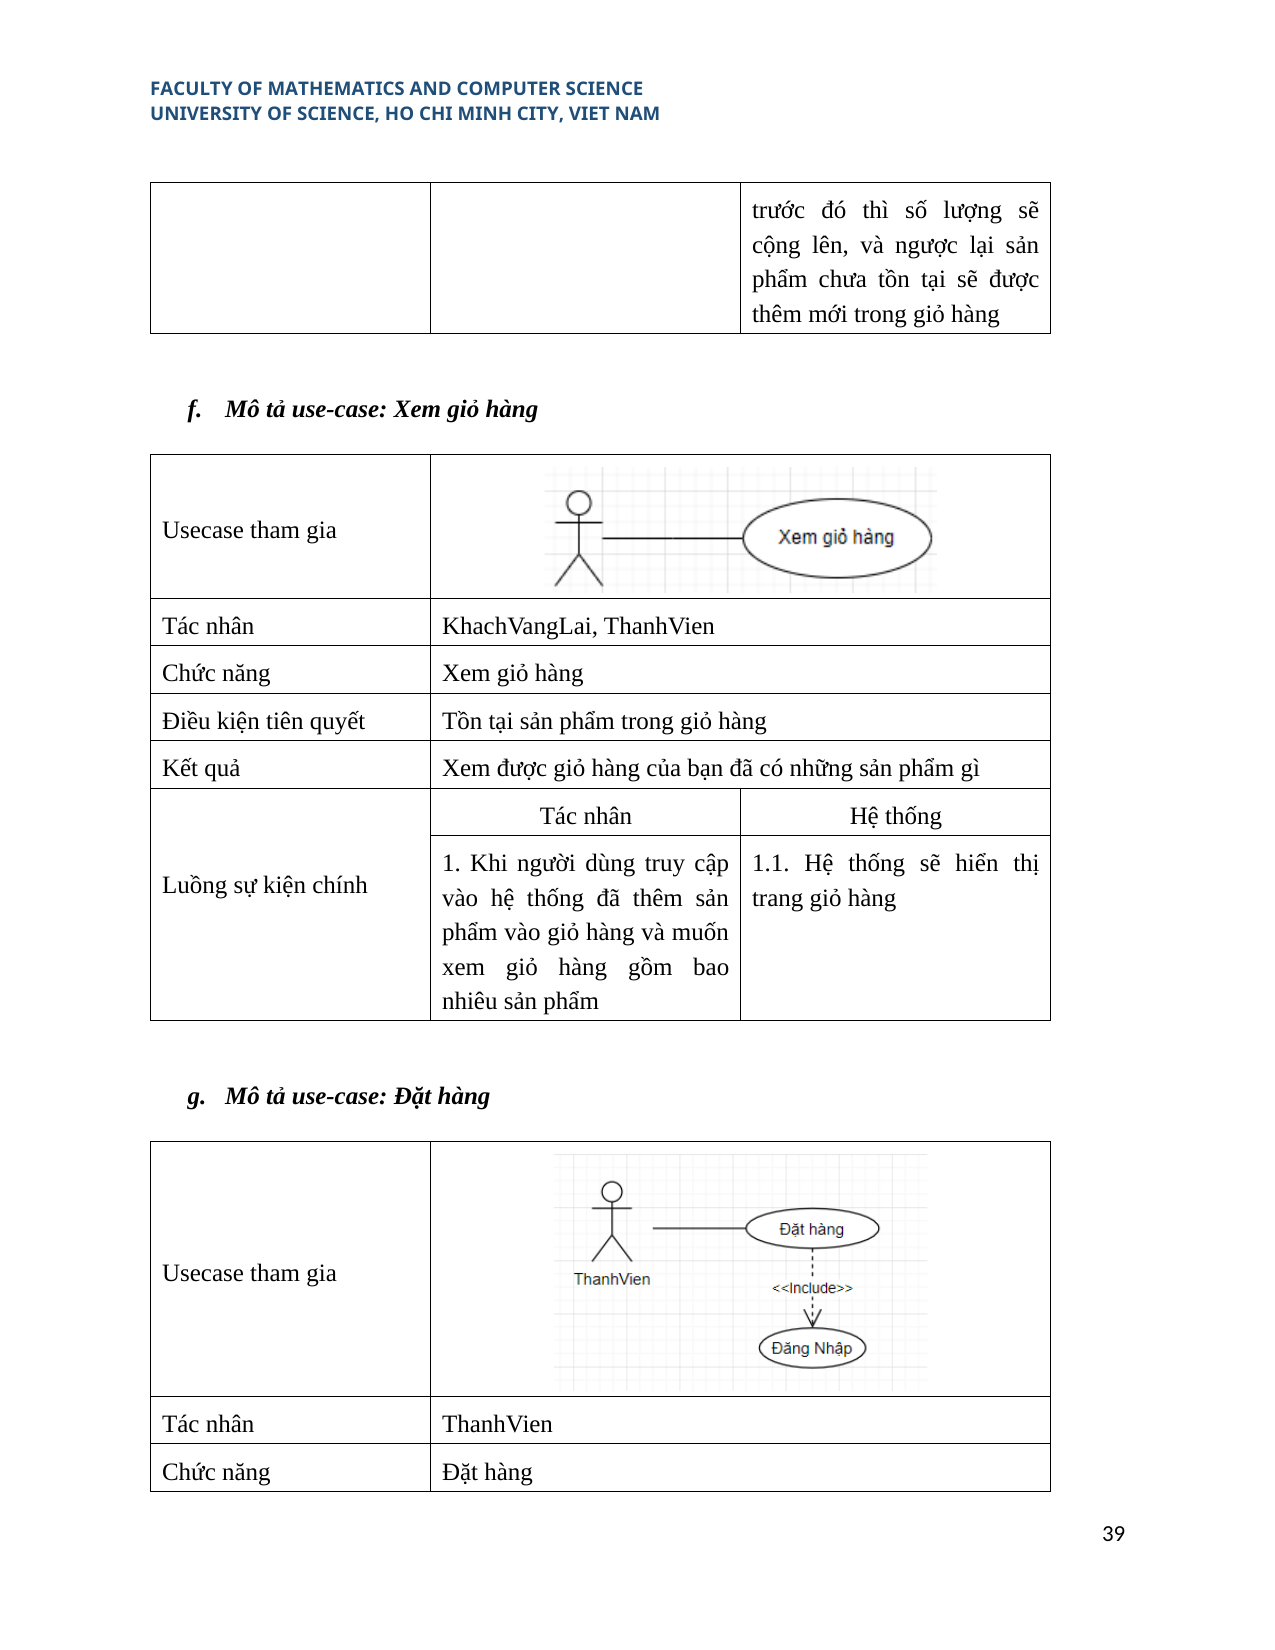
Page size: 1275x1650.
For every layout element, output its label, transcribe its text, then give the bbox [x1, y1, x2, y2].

table_cell Xem được giỏ hàng của bạn đã có những sản phẩm gì [431, 741, 1050, 787]
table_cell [741, 183, 1050, 333]
table_cell Chức năng [151, 646, 430, 692]
table_header Usecase tham gia [151, 1142, 430, 1396]
list Mô tả use-case: Xem giỏ hàng [187, 394, 1125, 423]
table_cell ThanhVien [431, 1397, 1050, 1443]
table_cell Tồn tại sản phẩm trong giỏ hàng [431, 694, 1050, 740]
table_cell Tác nhân [151, 1397, 430, 1443]
table_header Usecase tham gia [151, 455, 430, 597]
table_header [431, 455, 1050, 597]
table_header [431, 1142, 1050, 1396]
table_cell Đặt hàng [431, 1444, 1050, 1491]
table_cell 1.1. Hệ thống sẽ hiển thị trang giỏ hàng [741, 836, 1050, 1020]
picture [553, 1154, 928, 1391]
table_cell Hệ thống [741, 789, 1050, 835]
table_cell 1. Khi người dùng truy cập vào hệ thống đã thêm sản phẩm vào giỏ hàng và muốn xem giỏ hàng gồm bao nhiêu sản phẩm [431, 836, 740, 1020]
picture [544, 467, 937, 593]
list Mô tả use-case: Đặt hàng [187, 1081, 1125, 1110]
table_cell Chức năng [151, 1444, 430, 1491]
table_cell Tác nhân [431, 789, 740, 835]
table_cell Luồng sự kiện chính [151, 789, 430, 1020]
table_cell KhachVangLai, ThanhVien [431, 599, 1050, 645]
table_cell Kết quả [151, 741, 430, 787]
table_cell Điều kiện tiên quyết [151, 694, 430, 740]
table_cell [431, 183, 740, 333]
table_cell Tác nhân [151, 599, 430, 645]
table_cell Xem giỏ hàng [431, 646, 1050, 692]
